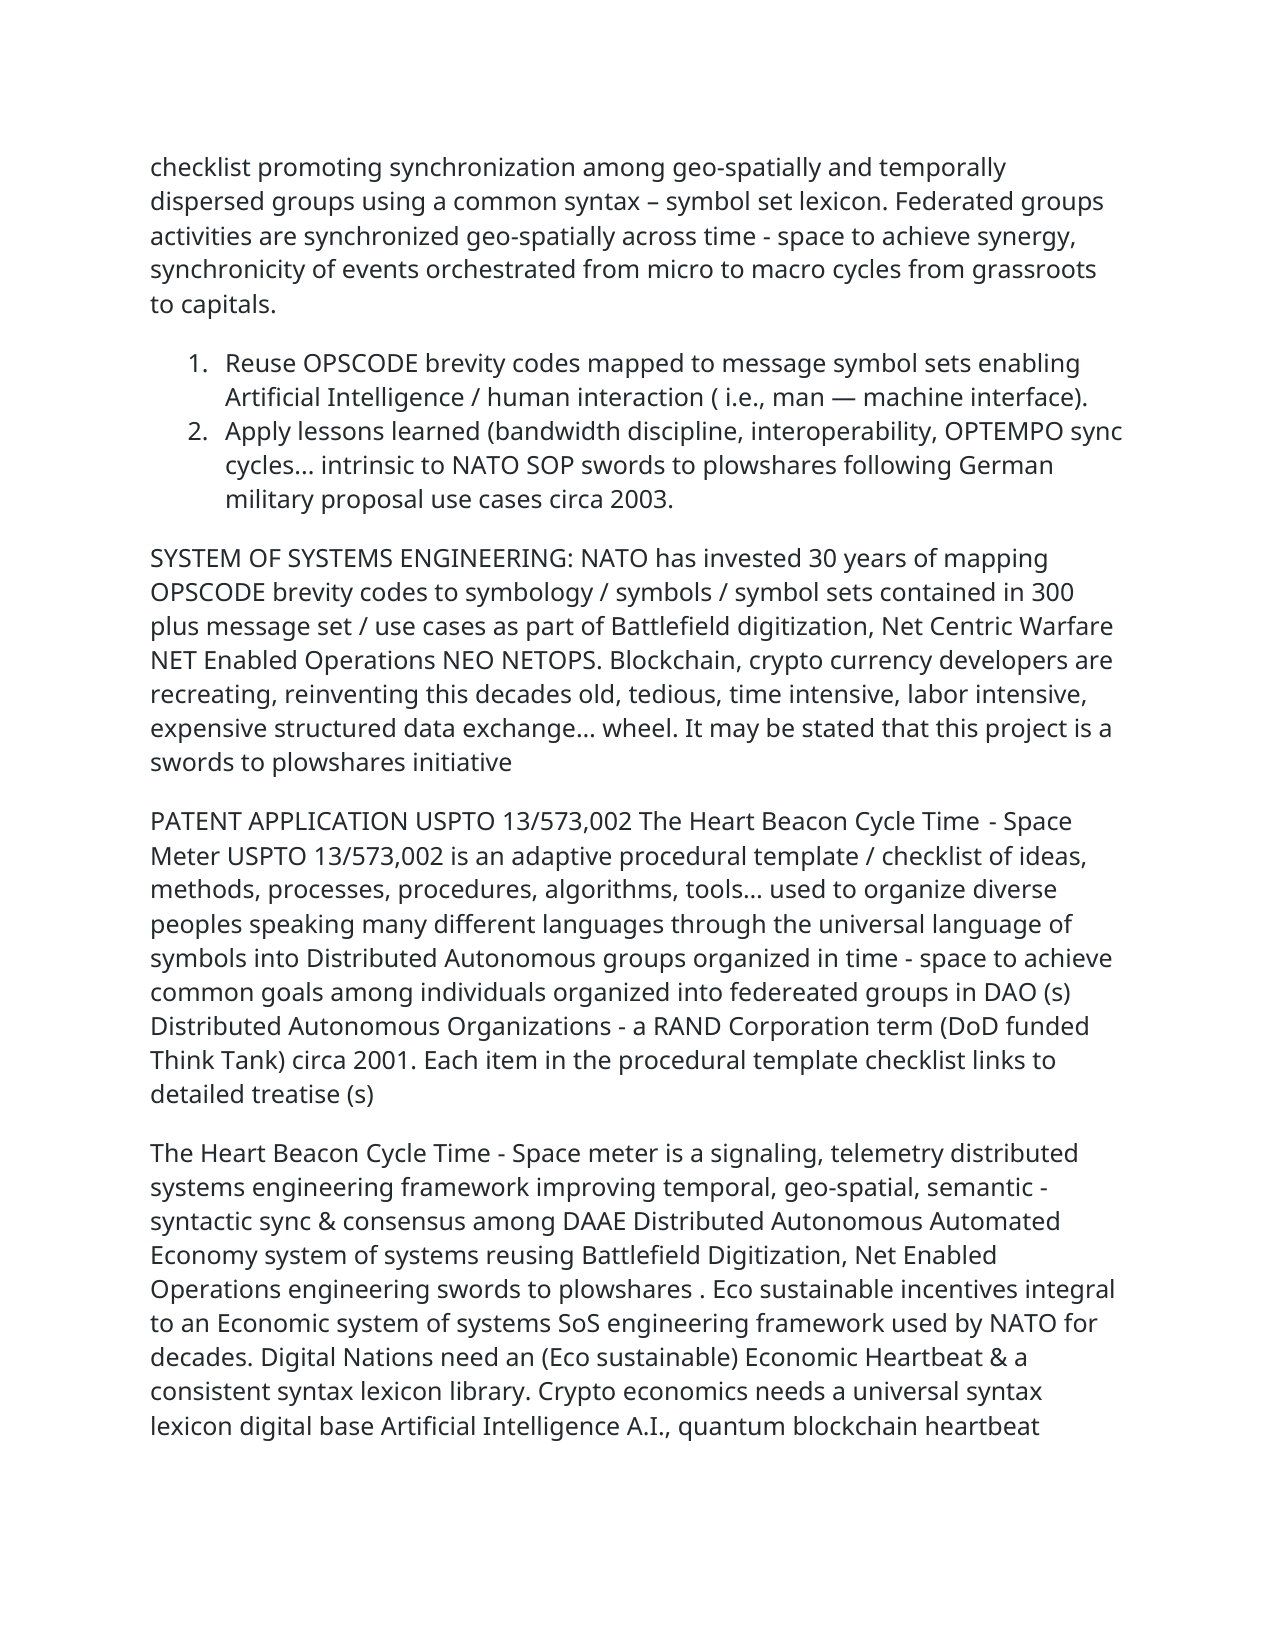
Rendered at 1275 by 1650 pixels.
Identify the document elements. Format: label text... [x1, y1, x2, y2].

text PATENT APPLICATION USPTO 13/573,002 The Heart Beacon Cycle Time - Space Meter USPTO 13/573,002 is an adaptive procedural template / checklist of ideas, methods, processes, procedures, algorithms, tools… used to organize diverse peoples speaking many different languages through the universal language of symbols into Distributed Autonomous groups organized in time - space to achieve common goals among individuals organized into federeated groups in DAO (s) Distributed Autonomous Organizations - a RAND Corporation term (DoD funded Think Tank) circa 2001. Each item in the procedural template checklist links to detailed treatise (s) [150, 804, 1125, 1111]
list Reuse OPSCODE brevity codes mapped to message symbol sets enabling Artificial Intelligence / human interaction ( i.e., man — machine interface). [187, 345, 1125, 413]
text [150, 150, 1125, 320]
text SYSTEM OF SYSTEMS ENGINEERING: NATO has invested 30 years of mapping OPSCODE brevity codes to symbology / symbols / symbol sets contained in 300 plus message set / use cases as part of Battlefield digitization, Net Centric Warfare NET Enabled Operations NEO NETOPS. Blockchain, crypto currency developers are recreating, reinventing this decades old, tedious, time intensive, labor intensive, expensive structured data exchange… wheel. It may be stated that this project is a swords to plowshares initiative [150, 541, 1125, 779]
list Apply lessons learned (bandwidth discipline, interoperability, OPTEMPO sync cycles... intrinsic to NATO SOP swords to plowshares following German military proposal use cases circa 2003. [187, 413, 1125, 516]
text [150, 1136, 1125, 1442]
